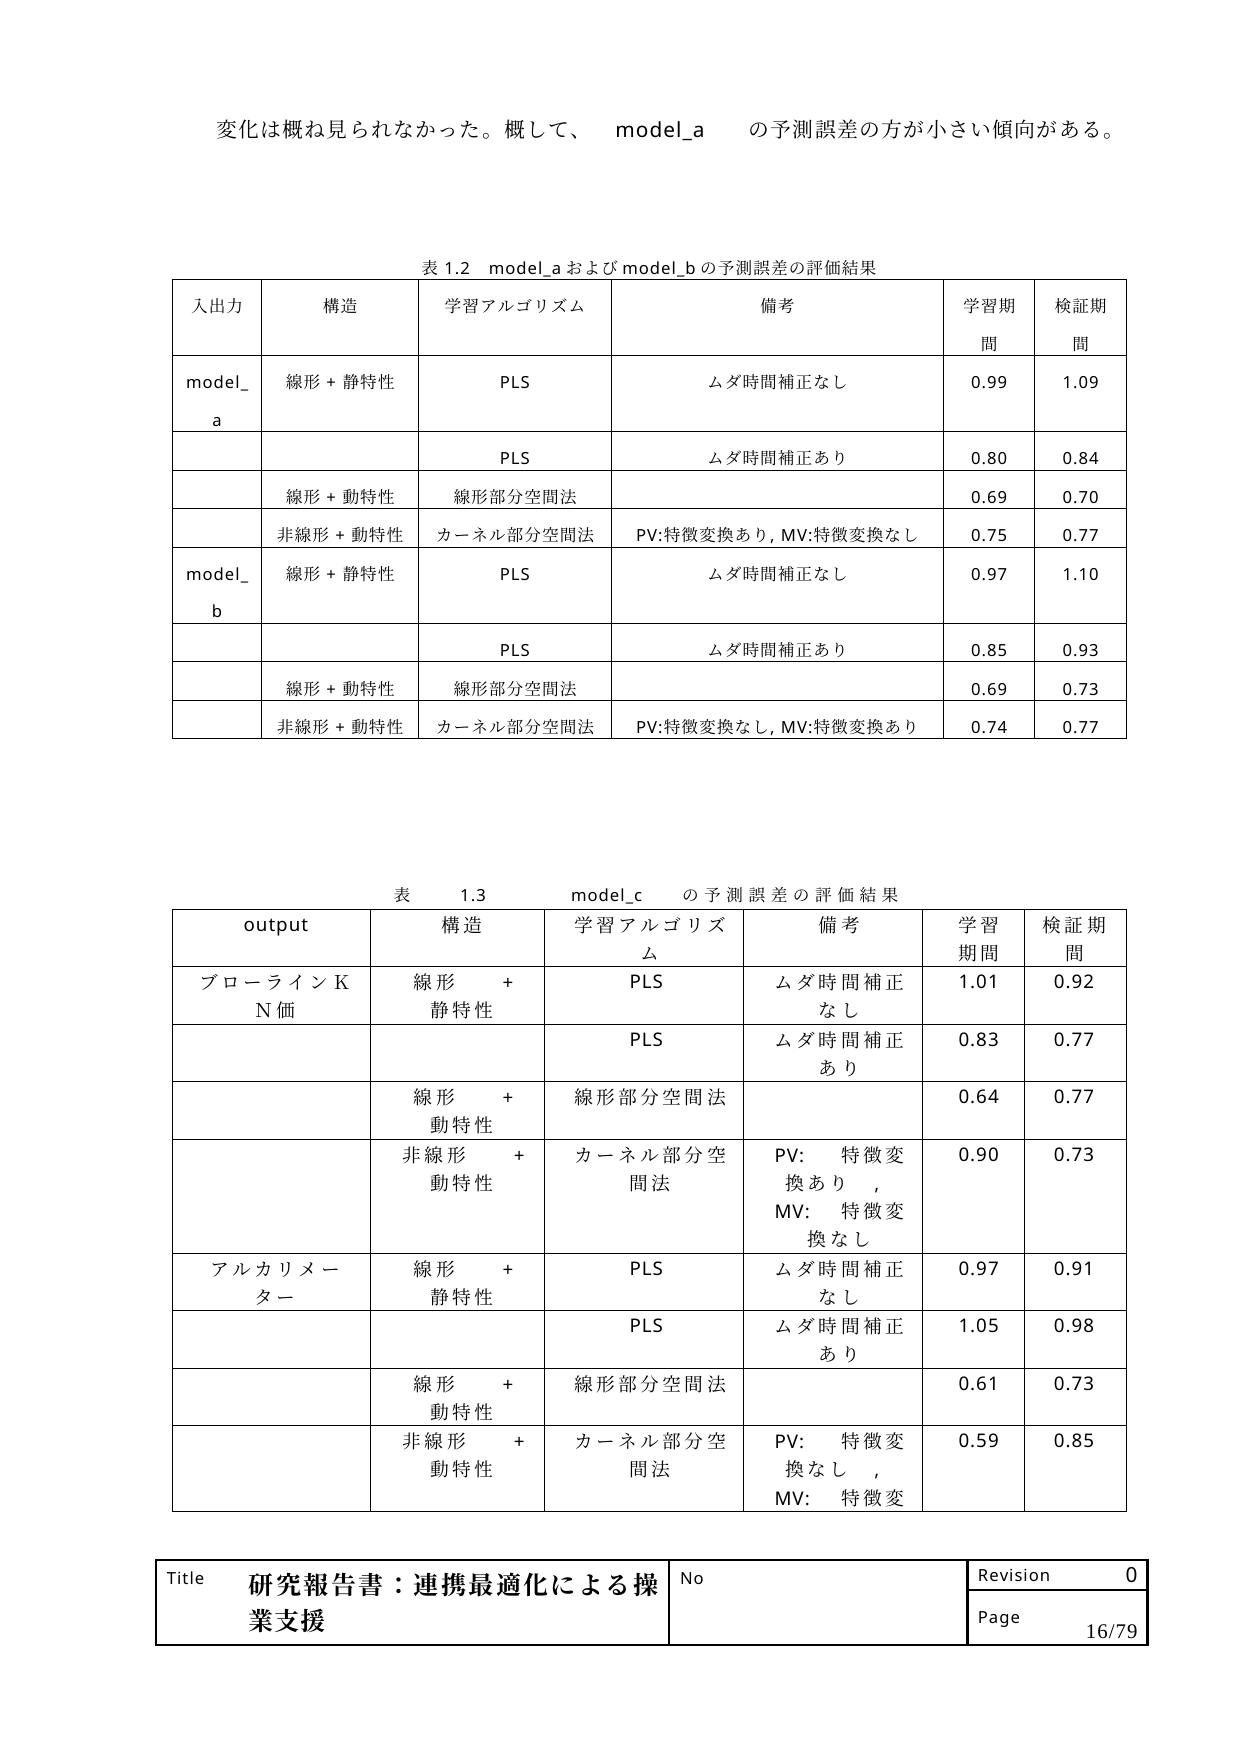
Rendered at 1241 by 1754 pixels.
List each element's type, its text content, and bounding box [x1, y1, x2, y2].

table_cell カーネル部分空間法 [545, 1140, 743, 1253]
table_header output [173, 910, 370, 966]
table_cell 0.77 [1035, 701, 1126, 738]
table_header 検証期間 [1025, 910, 1126, 966]
table_cell 線形 + 静特性 [262, 356, 418, 431]
table_cell 0.98 [1025, 1311, 1126, 1368]
table_cell PLS [419, 356, 611, 431]
table_cell [371, 1025, 544, 1081]
table_header 入出力 [173, 280, 261, 355]
table_cell [612, 471, 943, 508]
table_cell ブローラインＫＮ価 [173, 967, 370, 1024]
table_cell ムダ時間補正あり [612, 624, 943, 661]
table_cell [744, 1426, 922, 1511]
table_cell 0.91 [1025, 1254, 1126, 1310]
table_header 学習アルゴリズム [545, 910, 743, 966]
table_cell 0.80 [944, 432, 1034, 469]
table_cell ムダ時間補正なし [744, 1254, 922, 1310]
table_cell [173, 432, 261, 469]
table_header 構造 [262, 280, 418, 355]
table_cell ムダ時間補正あり [612, 432, 943, 469]
table_cell [262, 624, 418, 661]
table_cell PLS [545, 1311, 743, 1368]
table_cell [744, 1082, 922, 1139]
table_cell 1.09 [1035, 356, 1126, 431]
table_cell model_b [173, 548, 261, 623]
table_cell 0.73 [1025, 1140, 1126, 1253]
table_cell PLS [419, 432, 611, 469]
table_cell [173, 1426, 370, 1511]
table_cell [173, 509, 261, 547]
table_cell ムダ時間補正なし [744, 967, 922, 1024]
table_header 備考 [612, 280, 943, 355]
table_cell 0.85 [1025, 1426, 1126, 1511]
table_cell 0.73 [1035, 662, 1126, 700]
table_cell 線形 + 動特性 [371, 1082, 544, 1139]
table_cell [173, 1082, 370, 1139]
table_cell 0.75 [944, 509, 1034, 547]
table_cell 非線形 + 動特性 [262, 509, 418, 547]
table_cell [173, 1311, 370, 1368]
table_cell 0.77 [1025, 1025, 1126, 1081]
table_cell 1.05 [923, 1311, 1024, 1368]
table_cell 0.85 [944, 624, 1034, 661]
table_cell 0.64 [923, 1082, 1024, 1139]
table_cell PV:特徴変換あり, MV:特徴変換なし [744, 1140, 922, 1253]
table_cell 0.73 [1025, 1369, 1126, 1425]
table_cell [612, 662, 943, 700]
table_cell 1.10 [1035, 548, 1126, 623]
table_cell [371, 1311, 544, 1368]
table_cell 非線形 + 動特性 [371, 1426, 544, 1511]
table_cell 線形部分空間法 [419, 471, 611, 508]
table_cell ムダ時間補正なし [612, 548, 943, 623]
table_cell 非線形 + 動特性 [371, 1140, 544, 1253]
table_cell 線形 + 静特性 [371, 967, 544, 1024]
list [209, 100, 1126, 157]
table_cell アルカリメーター [173, 1254, 370, 1310]
table_cell 線形 + 静特性 [371, 1254, 544, 1310]
table_cell [173, 1025, 370, 1081]
table_cell 0.93 [1035, 624, 1126, 661]
table_header 学習期間 [923, 910, 1024, 966]
table_cell 線形部分空間法 [545, 1369, 743, 1425]
table_cell 0.59 [923, 1426, 1024, 1511]
table_header 学習期間 [944, 280, 1034, 355]
table_cell 0.83 [923, 1025, 1024, 1081]
table_cell 0.70 [1035, 471, 1126, 508]
table_cell model_a [173, 356, 261, 431]
table_cell ムダ時間補正なし [612, 356, 943, 431]
table_cell 0.97 [944, 548, 1034, 623]
table_cell 線形 + 動特性 [371, 1369, 544, 1425]
table_cell PLS [419, 548, 611, 623]
text 表 1.2 model_aおよびmodel_bの予測誤差の評価結果 [171, 241, 1126, 279]
table_cell [173, 471, 261, 508]
table_cell PV:特徴変換あり, MV:特徴変換なし [612, 509, 943, 547]
table_cell PLS [545, 1254, 743, 1310]
table_cell 0.90 [923, 1140, 1024, 1253]
table_cell 0.74 [944, 701, 1034, 738]
table_header 構造 [371, 910, 544, 966]
table_cell 線形 + 動特性 [262, 662, 418, 700]
table_cell [262, 432, 418, 469]
table_cell 0.77 [1035, 509, 1126, 547]
table_cell ムダ時間補正あり [744, 1025, 922, 1081]
table_header 備考 [744, 910, 922, 966]
table_cell 0.61 [923, 1369, 1024, 1425]
table_cell 線形 + 動特性 [262, 471, 418, 508]
table_cell 0.97 [923, 1254, 1024, 1310]
table_cell 1.01 [923, 967, 1024, 1024]
table_cell PLS [545, 967, 743, 1024]
table_cell 0.77 [1025, 1082, 1126, 1139]
table_cell 線形部分空間法 [419, 662, 611, 700]
table_cell 0.69 [944, 471, 1034, 508]
table_cell 線形 + 静特性 [262, 548, 418, 623]
table_header 学習アルゴリズム [419, 280, 611, 355]
table_cell ムダ時間補正あり [744, 1311, 922, 1368]
table_cell カーネル部分空間法 [419, 701, 611, 738]
table_cell カーネル部分空間法 [545, 1426, 743, 1511]
table_cell [173, 662, 261, 700]
table_cell 0.69 [944, 662, 1034, 700]
table_cell [173, 624, 261, 661]
table_header 検証期間 [1035, 280, 1126, 355]
table_cell [173, 1140, 370, 1253]
table_cell カーネル部分空間法 [419, 509, 611, 547]
table_cell PLS [545, 1025, 743, 1081]
text 表 1.3 model_cの予測誤差の評価結果 [171, 881, 1126, 909]
table_cell 0.92 [1025, 967, 1126, 1024]
table_cell 非線形 + 動特性 [262, 701, 418, 738]
table_cell [173, 701, 261, 738]
table_cell [173, 1369, 370, 1425]
table_cell 0.99 [944, 356, 1034, 431]
table_cell PV:特徴変換なし, MV:特徴変換あり [612, 701, 943, 738]
table_cell 線形部分空間法 [545, 1082, 743, 1139]
table_cell [744, 1369, 922, 1425]
table_cell PLS [419, 624, 611, 661]
table_cell 0.84 [1035, 432, 1126, 469]
